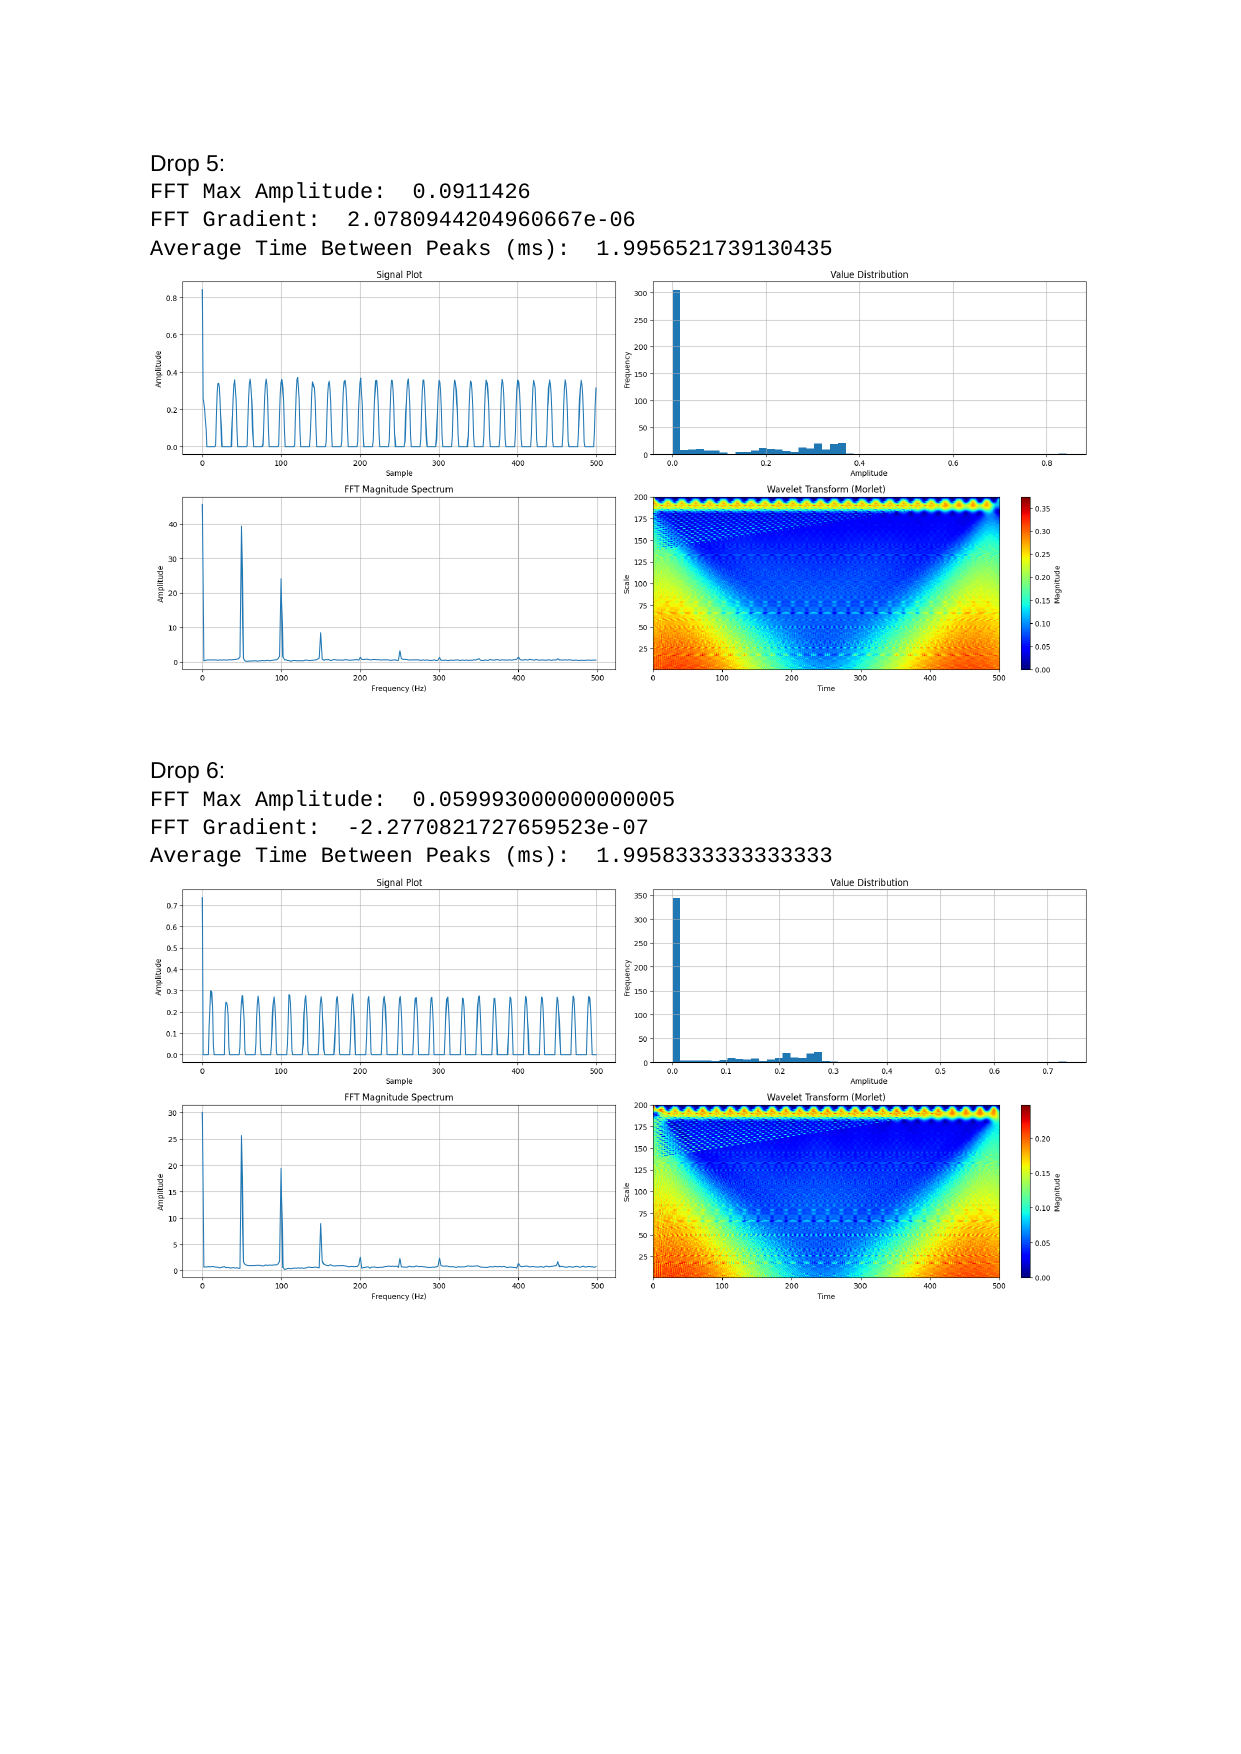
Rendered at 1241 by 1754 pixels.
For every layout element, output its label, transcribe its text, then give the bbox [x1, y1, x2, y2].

text FFT Gradient: 2.0780944204960667e-06 [150, 209, 1090, 233]
text Drop 6: [150, 757, 1090, 784]
text Drop 5: [150, 150, 1090, 176]
picture [150, 873, 1091, 1305]
text Average Time Between Peaks (ms): 1.9958333333333333 [150, 844, 1090, 873]
text Average Time Between Peaks (ms): 1.9956521739130435 [150, 237, 1090, 262]
text FFT Max Amplitude: 0.059993000000000005 [150, 788, 1090, 812]
text FFT Gradient: -2.2770821727659523e-07 [150, 816, 1090, 841]
picture [150, 265, 1091, 697]
text FFT Max Amplitude: 0.0911426 [150, 180, 1090, 205]
